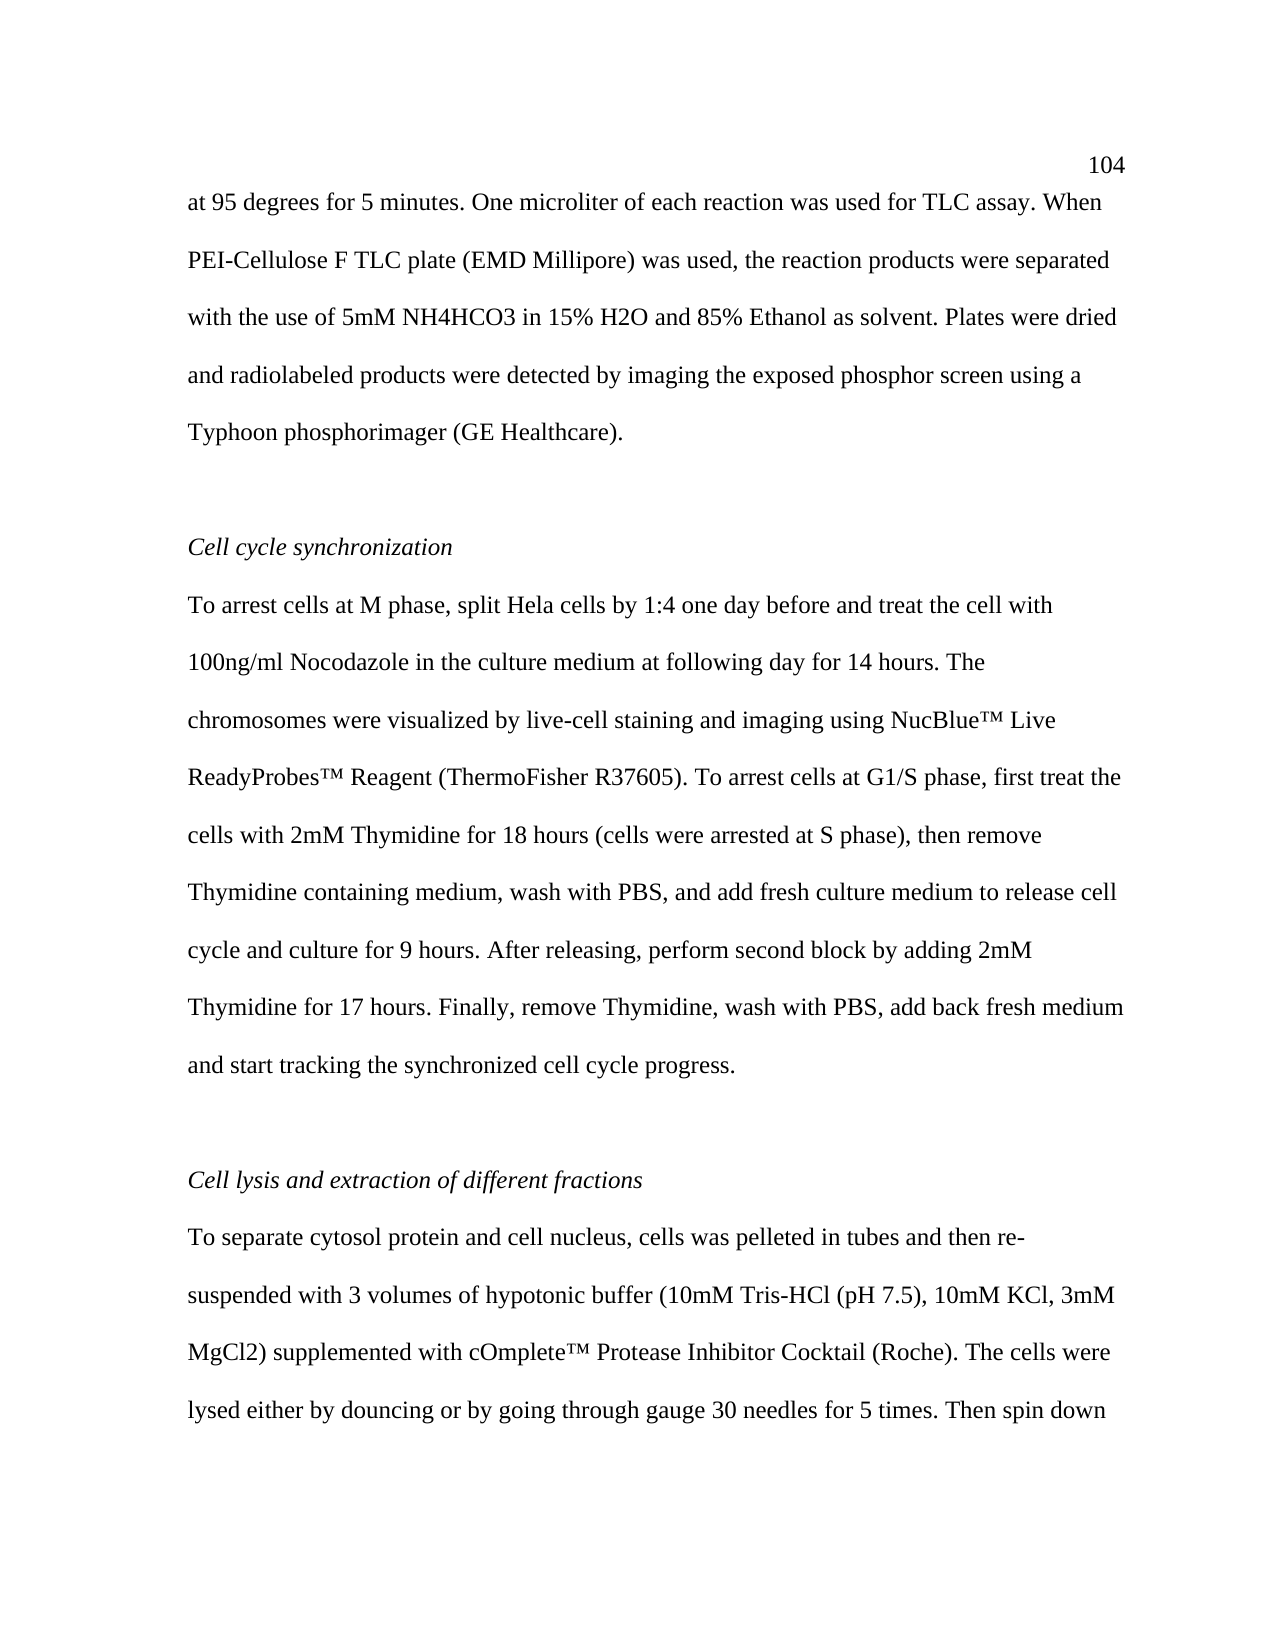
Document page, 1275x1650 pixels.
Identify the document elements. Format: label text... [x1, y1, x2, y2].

text Cell lysis and extraction of different fractions [187, 1165, 1125, 1194]
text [187, 1222, 1125, 1424]
text To arrest cells at M phase, split Hela cells by 1:4 one day before and treat the cell with 100ng/ml Nocodazole in the culture medium at following day for 14 hours. The chromosomes were visualized by live-cell staining and imaging using NucBlue™ Live ReadyProbes™ Reagent (ThermoFisher R37605). To arrest cells at G1/S phase, first treat the cells with 2mM Thymidine for 18 hours (cells were arrested at S phase), then remove Thymidine containing medium, wash with PBS, and add fresh culture medium to release cell cycle and culture for 9 hours. After releasing, perform second block by adding 2mM Thymidine for 17 hours. Finally, remove Thymidine, wash with PBS, add back fresh medium and start tracking the synchronized cell cycle progress. [187, 590, 1125, 1079]
text Cell cycle synchronization [187, 532, 1125, 561]
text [187, 187, 1125, 446]
